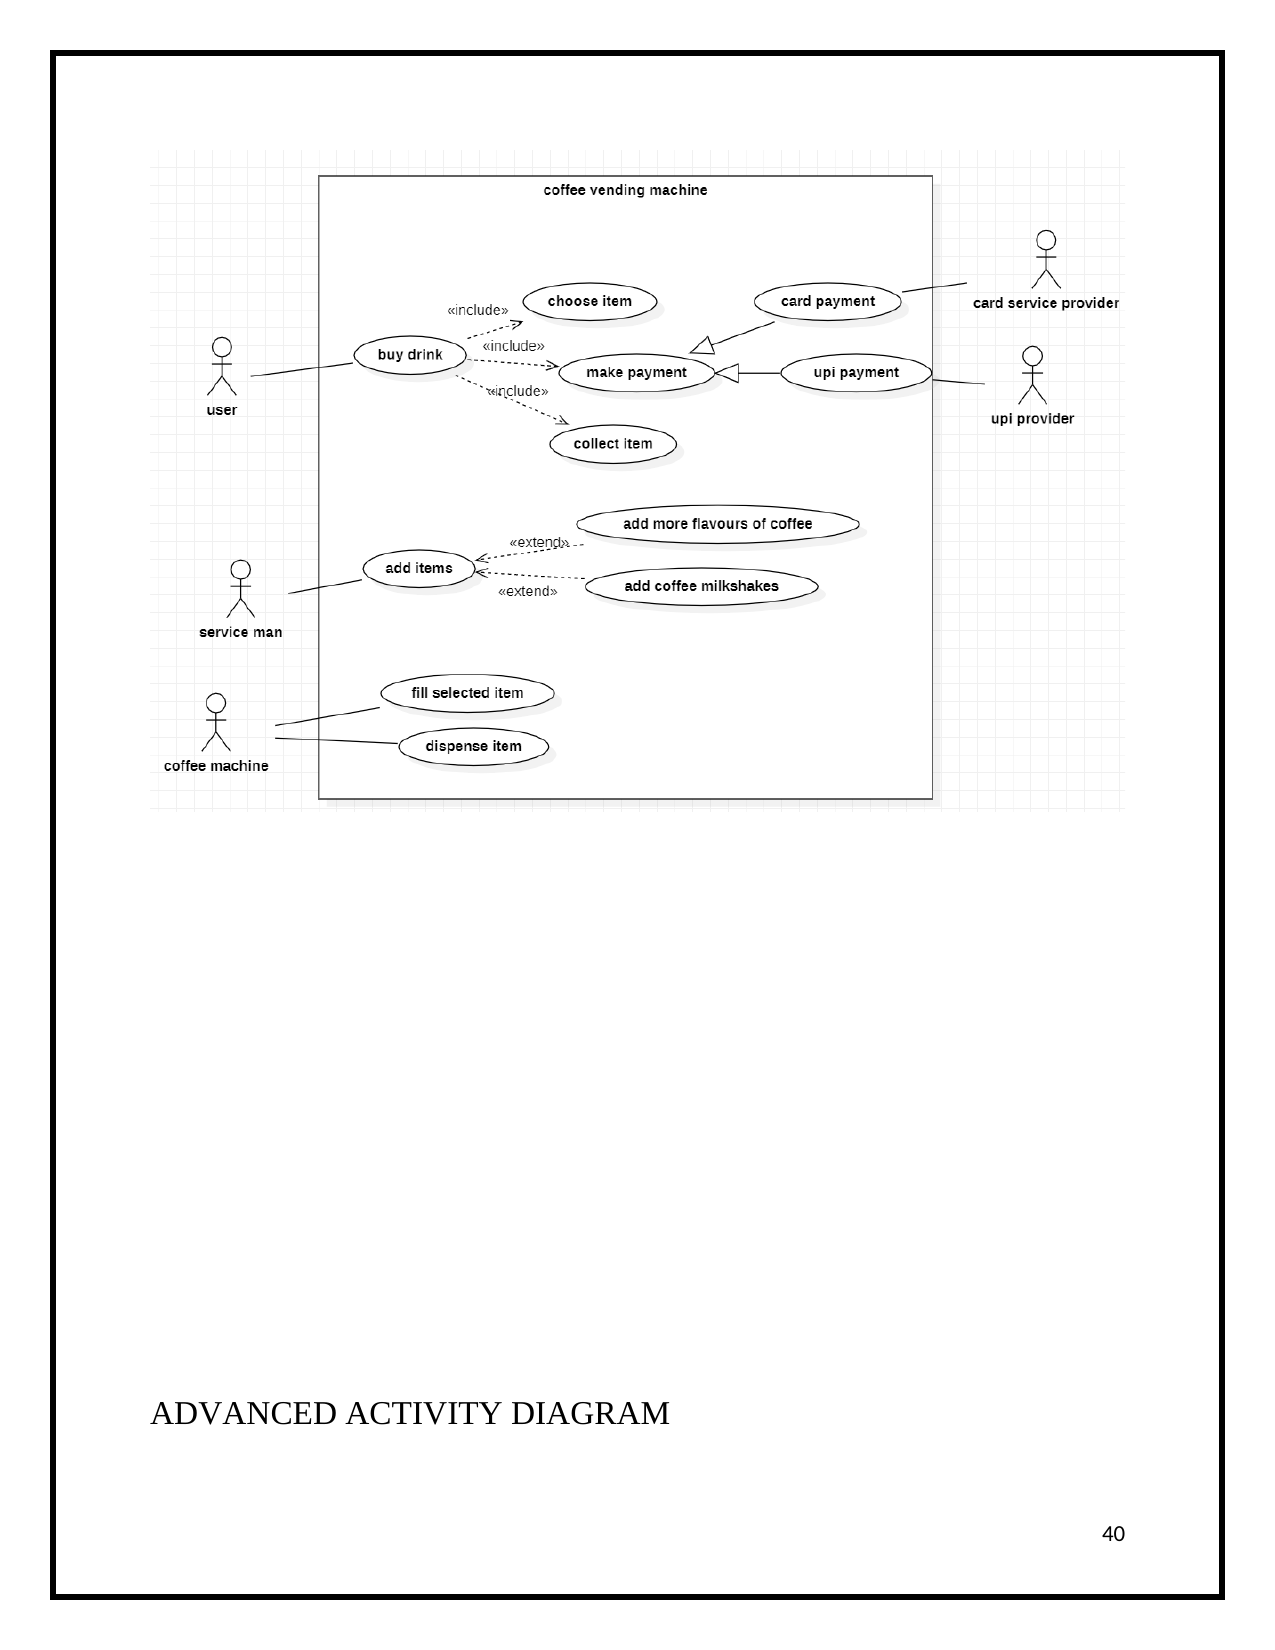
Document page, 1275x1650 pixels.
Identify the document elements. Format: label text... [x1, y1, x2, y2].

text ADVANCED ACTIVITY DIAGRAM [150, 1393, 1125, 1431]
picture [150, 150, 1125, 812]
